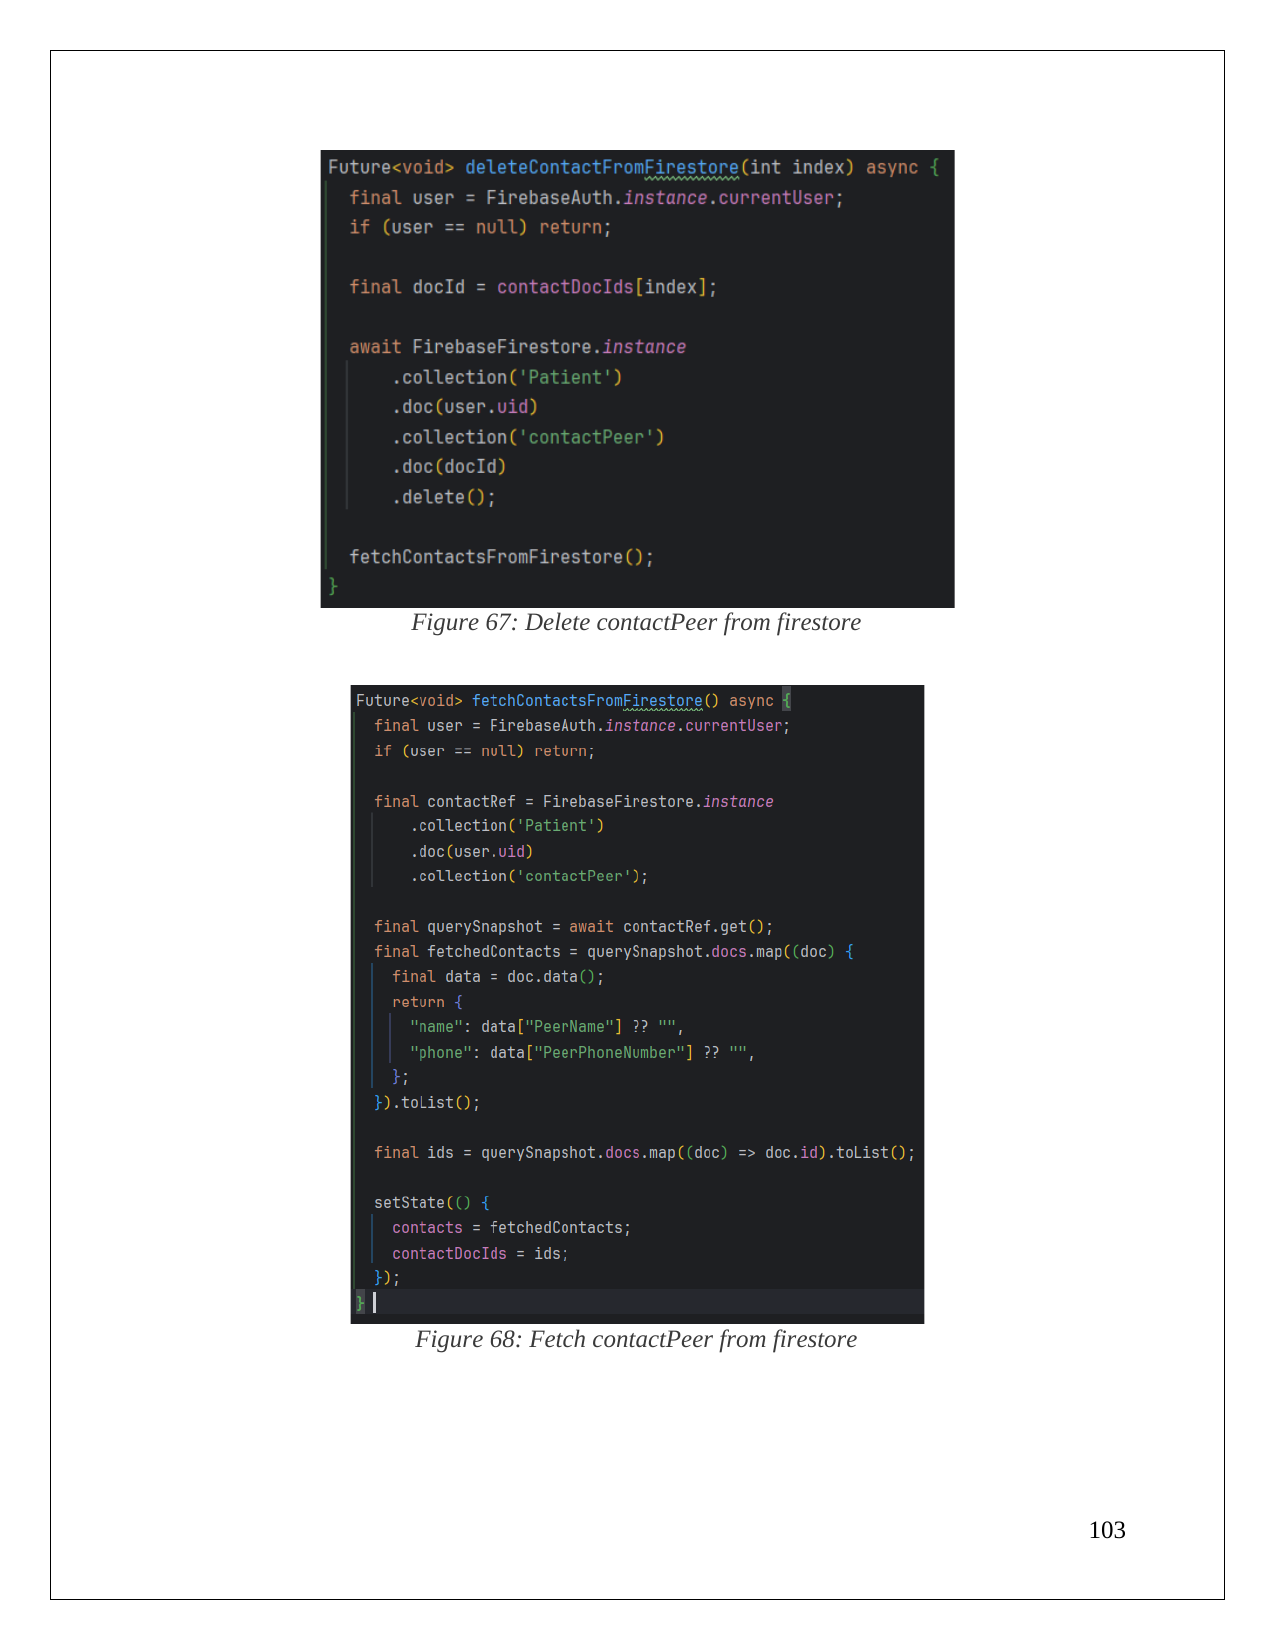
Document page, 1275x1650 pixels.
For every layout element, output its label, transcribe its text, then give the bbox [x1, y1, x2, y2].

picture [350, 685, 925, 1324]
text Figure 68: Fetch contactPeer from firestore [150, 1324, 1125, 1353]
picture [320, 150, 955, 608]
text Figure 67: Delete contactPeer from firestore [150, 607, 1125, 636]
